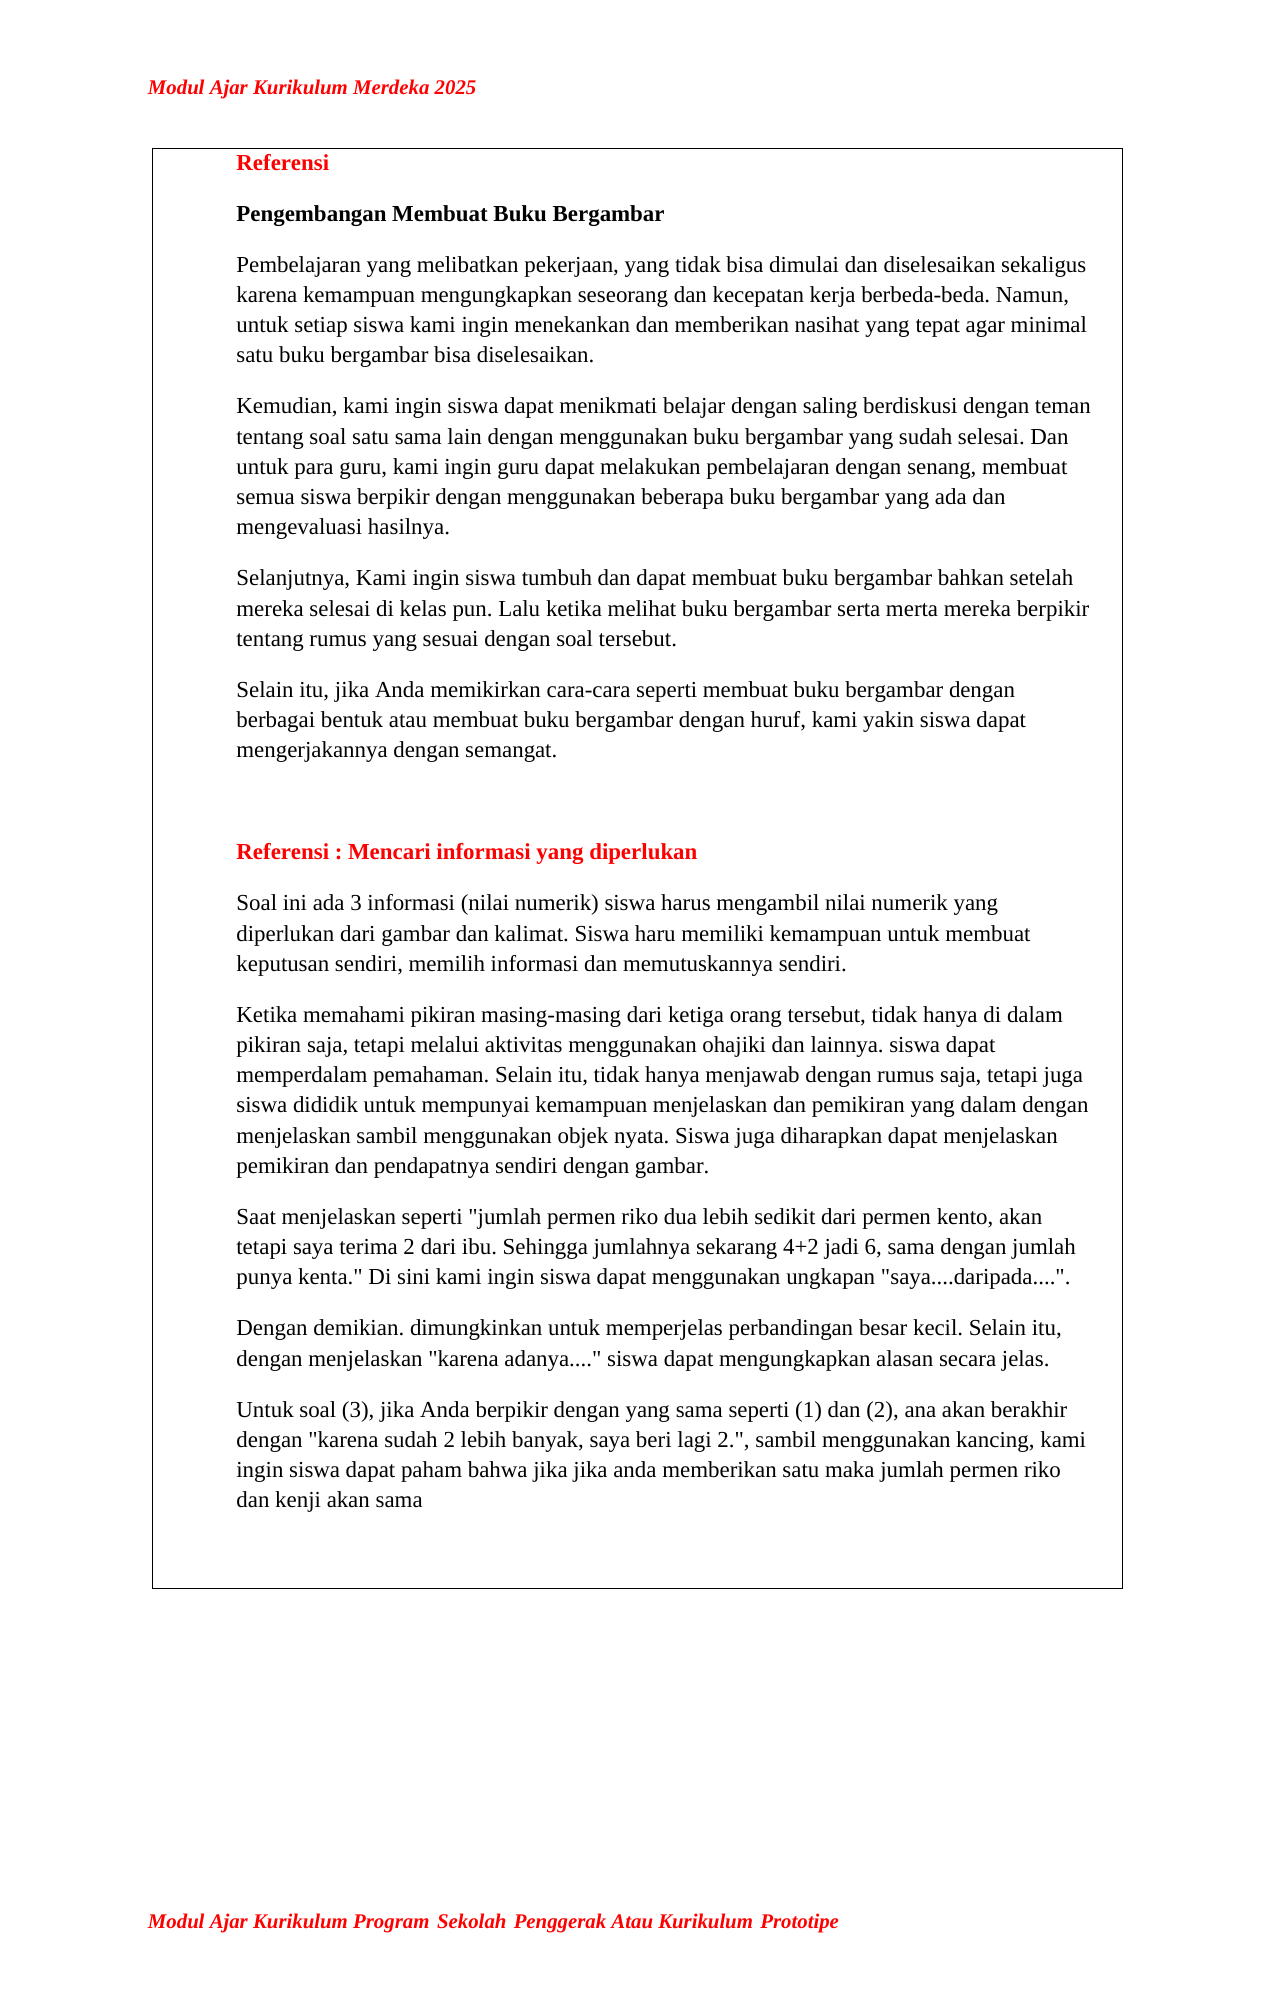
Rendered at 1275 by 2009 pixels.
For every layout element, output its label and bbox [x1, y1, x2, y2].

table_cell [153, 149, 1122, 1588]
